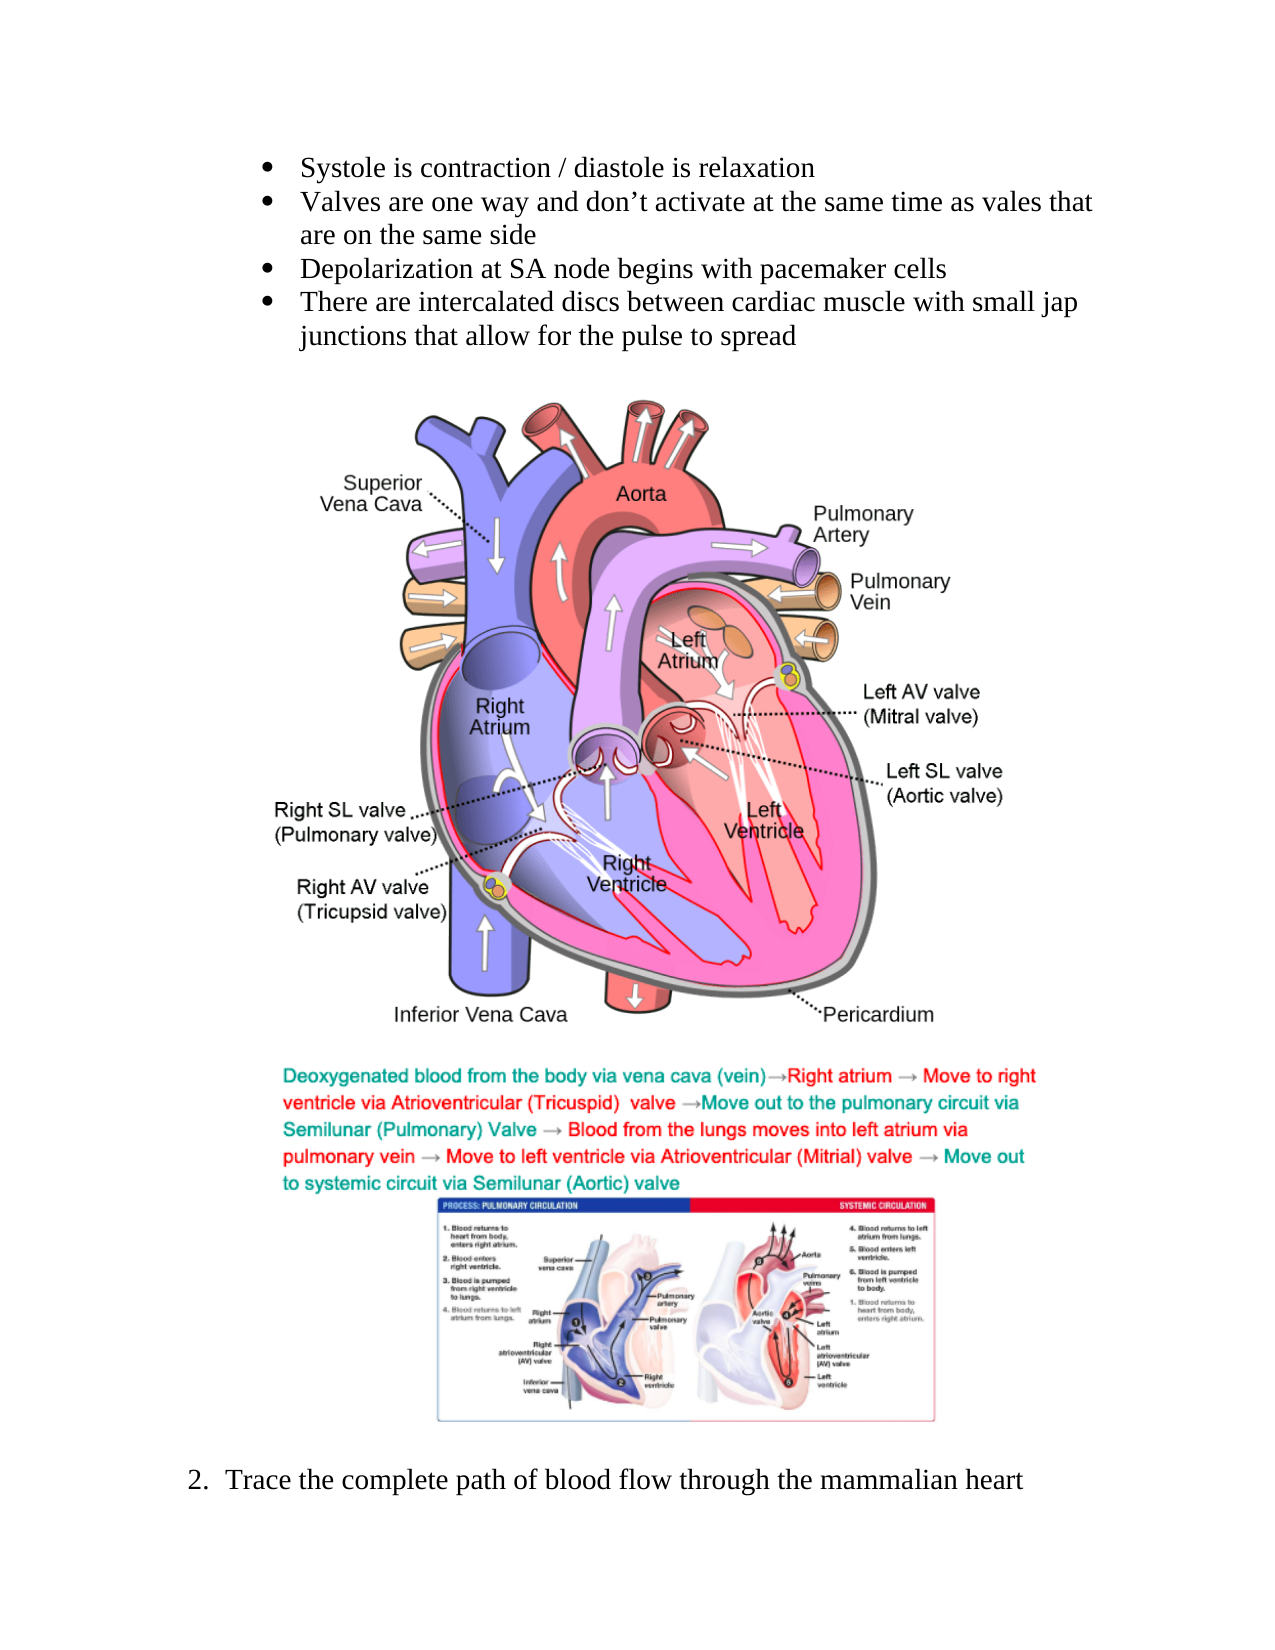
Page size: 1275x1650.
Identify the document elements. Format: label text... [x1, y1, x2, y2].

list Valves are one way and don’t activate at the same time as vales that are on the same side [262, 184, 1125, 251]
list There are intercalated discs between cardiac muscle with small jap junctions that allow for the pulse to spread [262, 284, 1125, 352]
list Trace the complete path of blood flow through the mammalian heart [187, 1462, 1125, 1495]
list Systole is contraction / diastole is relaxation [262, 150, 1125, 184]
picture [238, 374, 1048, 1422]
list Depolarization at SA node begins with pacemaker cells [262, 251, 1125, 284]
